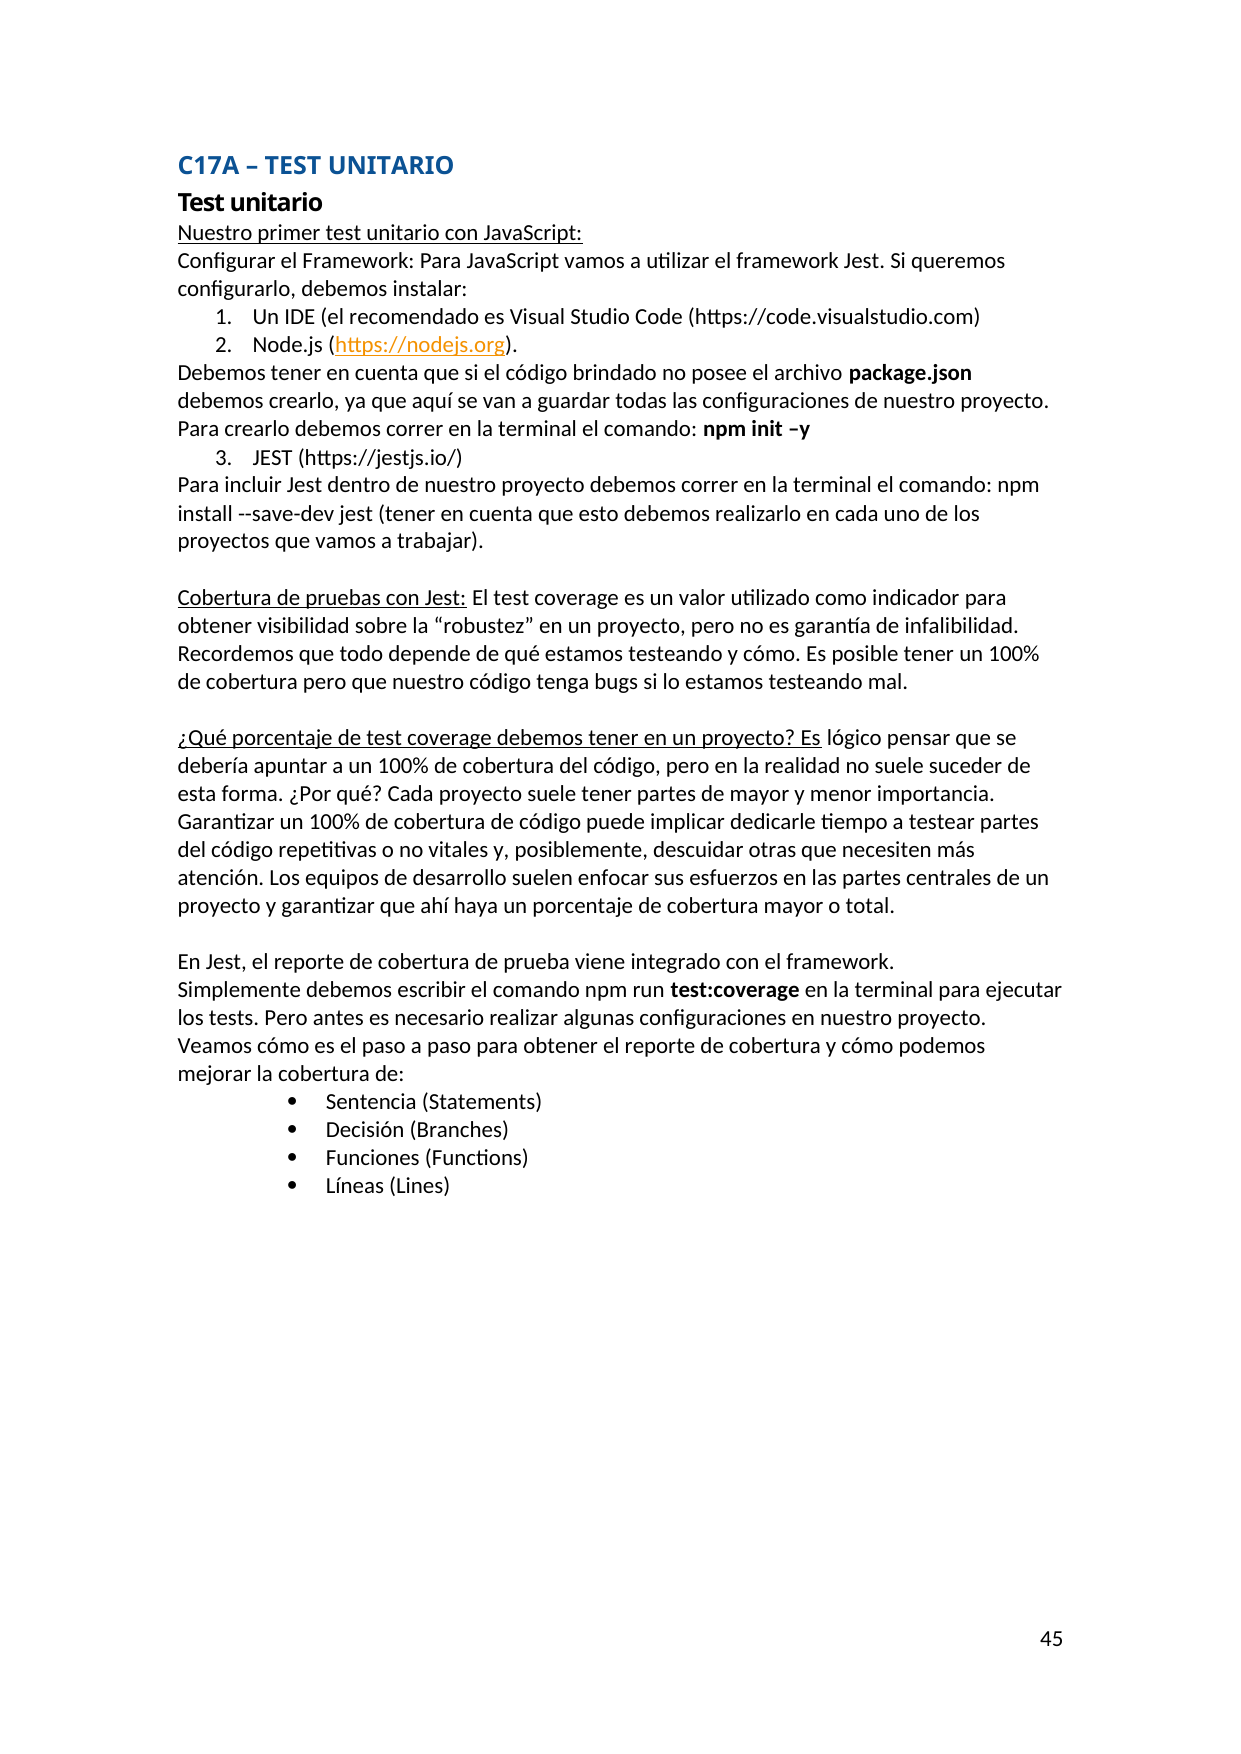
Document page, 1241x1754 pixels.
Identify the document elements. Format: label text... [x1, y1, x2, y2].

text Para incluir Jest dentro de nuestro proyecto debemos correr en la terminal el comando: npm install --save-dev jest (tener en cuenta que esto debemos realizarlo en cada uno de los proyectos que vamos a trabajar). [177, 471, 1063, 555]
list Un IDE (el recomendado es Visual Studio Code (https://code.visualstudio.com) [215, 302, 1063, 331]
list Líneas (Lines) [288, 1171, 1063, 1199]
text Debemos tener en cuenta que si el código brindado no posee el archivo package.json debemos crearlo, ya que aquí se van a guardar todas las configuraciones de nuestro proyecto. Para crearlo debemos correr en la terminal el comando: npm init –y [177, 358, 1063, 443]
list Funciones (Functions) [288, 1143, 1063, 1171]
text Nuestro primer test unitario con JavaScript: [177, 218, 1063, 246]
list JEST (https://jestjs.io/) [215, 443, 1063, 471]
text ¿Qué porcentaje de test coverage debemos tener en un proyecto? Es lógico pensar que se debería apuntar a un 100% de cobertura del código, pero en la realidad no suele suceder de esta forma. ¿Por qué? Cada proyecto suele tener partes de mayor y menor importancia. Garantizar un 100% de cobertura de código puede implicar dedicarle tiempo a testear partes del código repetitivas o no vitales y, posiblemente, descuidar otras que necesiten más atención. Los equipos de desarrollo suelen enfocar sus esfuerzos en las partes centrales de un proyecto y garantizar que ahí haya un porcentaje de cobertura mayor o total. [177, 723, 1063, 919]
list Node.js (https://nodejs.org). [215, 331, 1063, 358]
text Configurar el Framework: Para JavaScript vamos a utilizar el framework Jest. Si queremos configurarlo, debemos instalar: [177, 246, 1063, 302]
title Test unitario [177, 184, 1063, 218]
text Veamos cómo es el paso a paso para obtener el reporte de cobertura y cómo podemos mejorar la cobertura de: [177, 1031, 1063, 1087]
text En Jest, el reporte de cobertura de prueba viene integrado con el framework. [177, 947, 1063, 975]
text Cobertura de pruebas con Jest: El test coverage es un valor utilizado como indicador para obtener visibilidad sobre la “robustez” en un proyecto, pero no es garantía de infalibilidad. Recordemos que todo depende de qué estamos testeando y cómo. Es posible tener un 100% de cobertura pero que nuestro código tenga bugs si lo estamos testeando mal. [177, 583, 1063, 695]
text Simplemente debemos escribir el comando npm run test:coverage en la terminal para ejecutar los tests. Pero antes es necesario realizar algunas configuraciones en nuestro proyecto. [177, 975, 1063, 1031]
subtitle C17A – Test unitario [177, 148, 1063, 182]
list Decisión (Branches) [288, 1115, 1063, 1143]
list Sentencia (Statements) [288, 1087, 1063, 1115]
